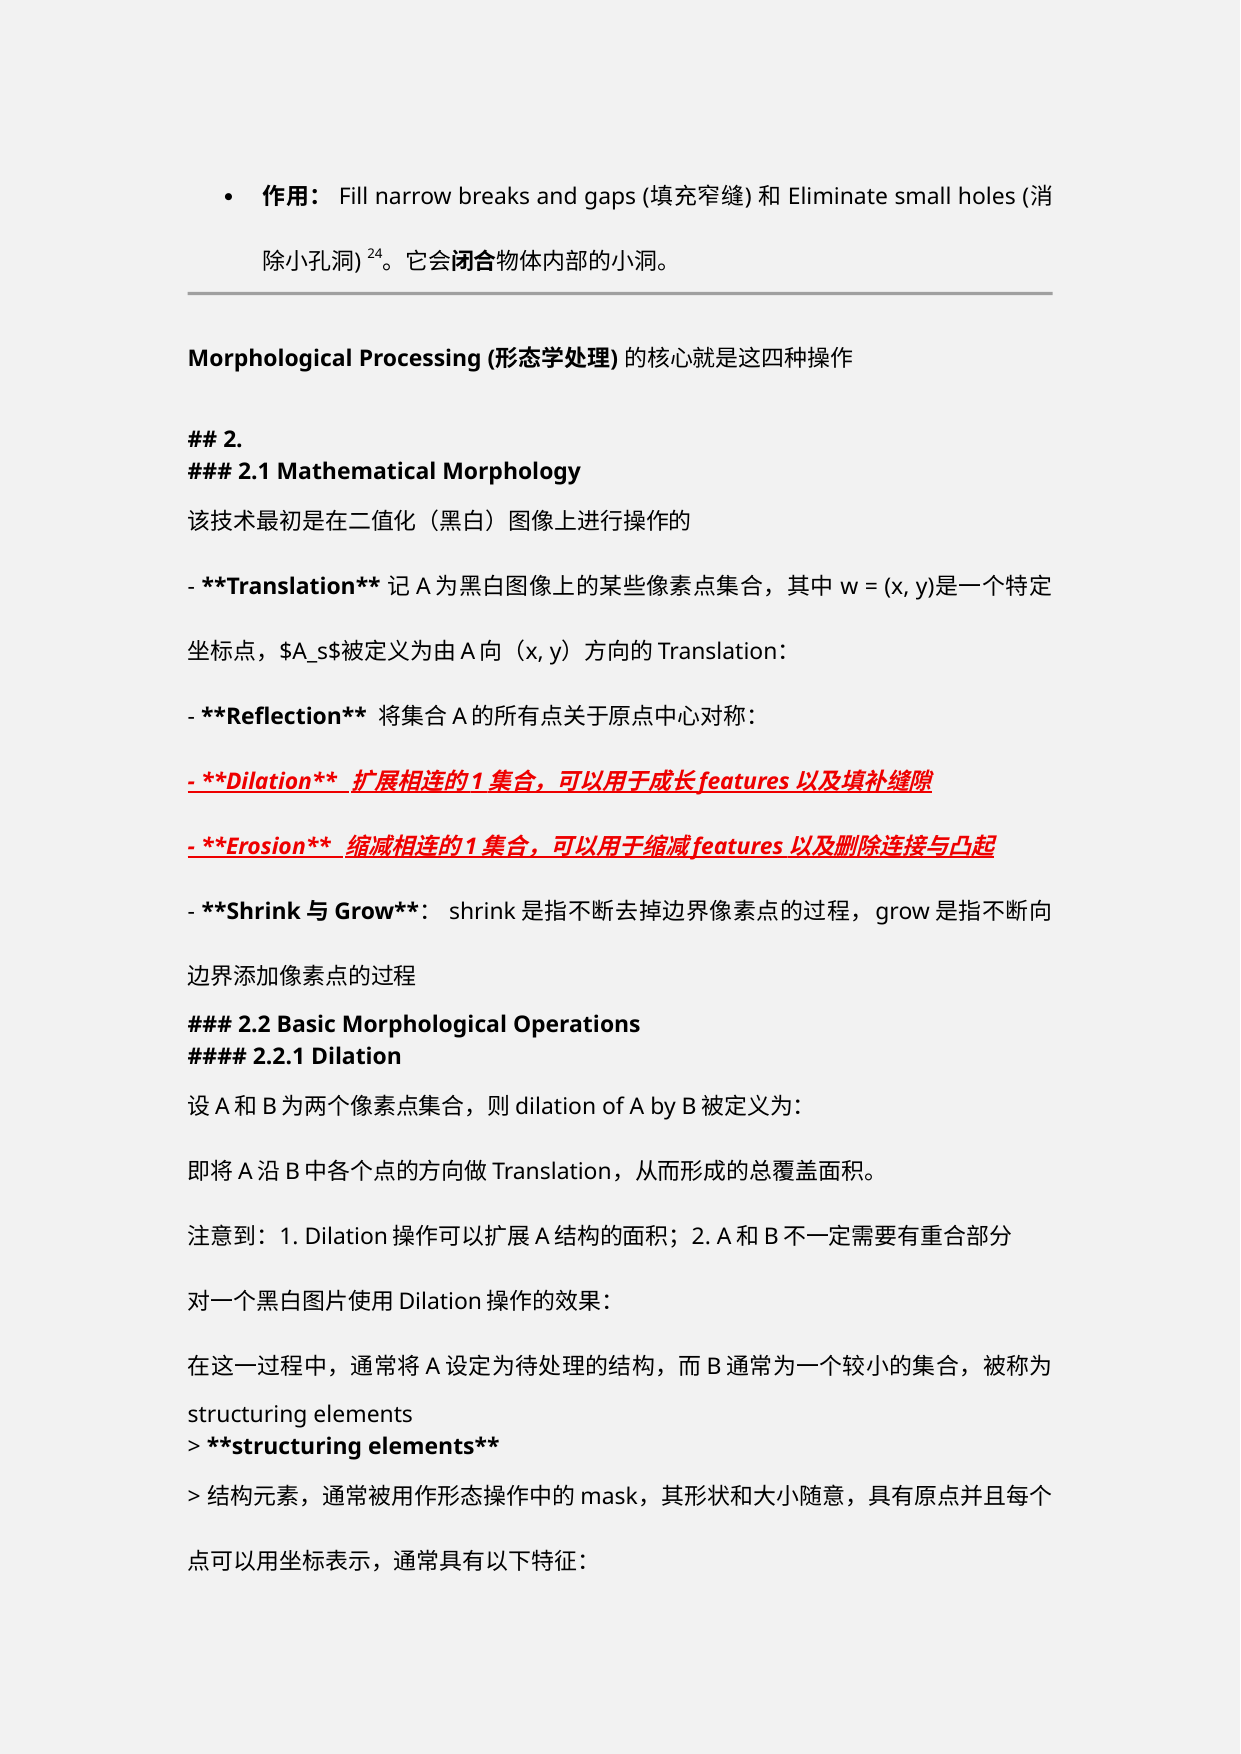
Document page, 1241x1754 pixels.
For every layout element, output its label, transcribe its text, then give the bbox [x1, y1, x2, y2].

text 在这一过程中，通常将A设定为待处理的结构，而B通常为一个较小的集合，被称为structuring elements [187, 1332, 1053, 1429]
text - **Translation** 记A为黑白图像上的某些像素点集合，其中w = (x, y)是一个特定坐标点，$A_s$被定义为由A向（x, y）方向的Translation： [187, 552, 1053, 682]
text - **Erosion** 缩减相连的1集合，可以用于缩减features以及删除连接与凸起 [187, 812, 1053, 877]
text #### 2.2.1 Dilation [187, 1039, 1053, 1072]
text Morphological Processing (形态学处理) 的核心就是这四种操作 [187, 324, 1053, 389]
text ### 2.2 Basic Morphological Operations [187, 1007, 1053, 1039]
text - **Dilation** 扩展相连的1集合，可以用于成长features以及填补缝隙 [187, 747, 1053, 812]
text ### 2.1 Mathematical Morphology [187, 454, 1053, 487]
text > 结构元素，通常被用作形态操作中的mask，其形状和大小随意，具有原点并且每个点可以用坐标表示，通常具有以下特征： [187, 1462, 1053, 1592]
text - **Reflection** 将集合A的所有点关于原点中心对称： [187, 682, 1053, 747]
text 该技术最初是在二值化（黑白）图像上进行操作的 [187, 487, 1053, 552]
text 注意到：1. Dilation操作可以扩展A结构的面积；2. A和B不一定需要有重合部分 [187, 1202, 1053, 1267]
text 即将A沿B中各个点的方向做Translation，从而形成的总覆盖面积。 [187, 1137, 1053, 1202]
text 对一个黑白图片使用Dilation操作的效果： [187, 1267, 1053, 1332]
list 作用： Fill narrow breaks and gaps (填充窄缝) 和 Eliminate small holes (消除小孔洞) 24。它会闭合物体内部的小洞。 [225, 162, 1053, 291]
text 设A和B为两个像素点集合，则dilation of A by B被定义为： [187, 1072, 1053, 1137]
text > **structuring elements** [187, 1429, 1053, 1462]
text - **Shrink与Grow**： shrink是指不断去掉边界像素点的过程，grow是指不断向边界添加像素点的过程 [187, 877, 1053, 1007]
text ## 2. [187, 422, 1053, 454]
